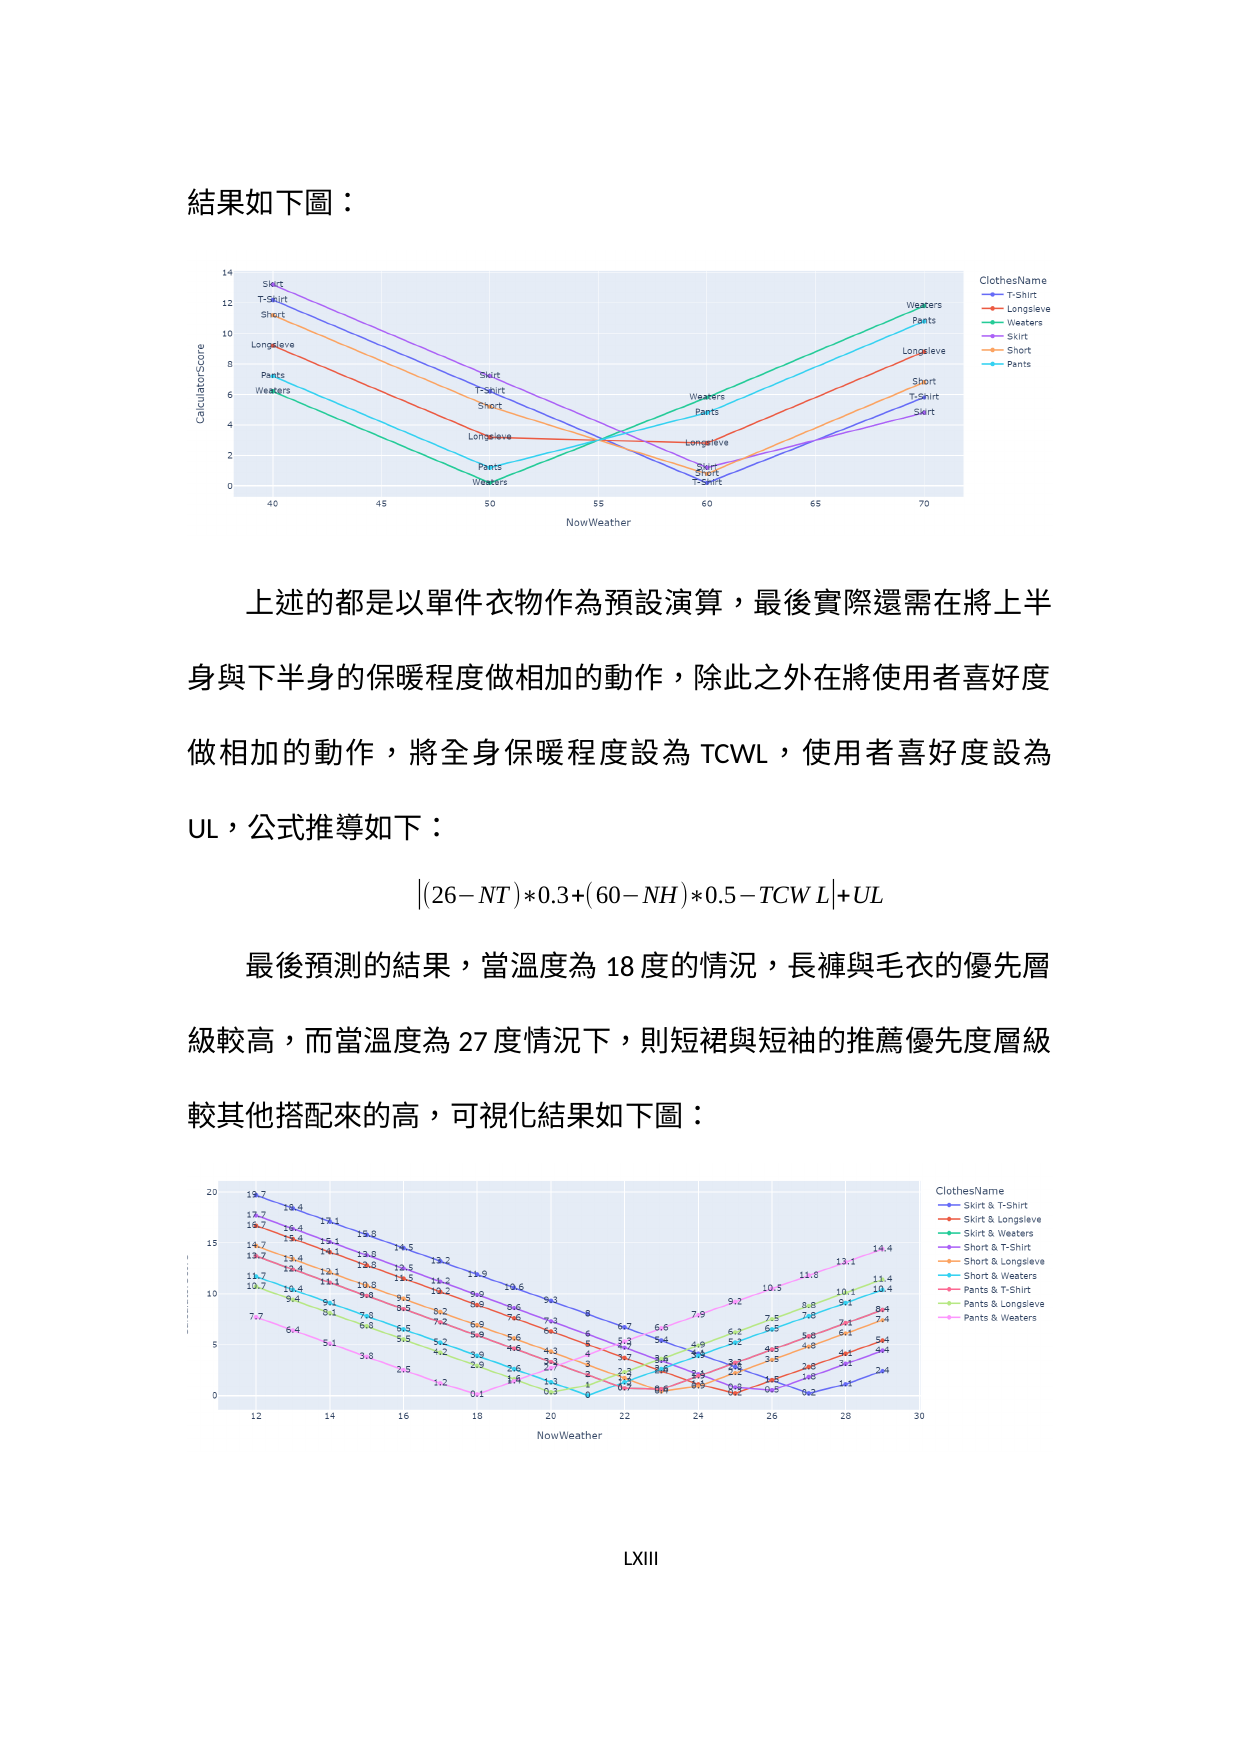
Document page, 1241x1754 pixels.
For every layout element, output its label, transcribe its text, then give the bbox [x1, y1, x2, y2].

picture [187, 250, 1053, 536]
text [187, 163, 1053, 238]
text 最後預測的結果，當溫度為18度的情況，長褲與毛衣的優先層級較高，而當溫度為27度情況下，則短裙與短袖的推薦優先度層級較其他搭配來的高，可視化結果如下圖： [187, 926, 1053, 1151]
text 上述的都是以單件衣物作為預設演算，最後實際還需在將上半身與下半身的保暖程度做相加的動作，除此之外在將使用者喜好度做相加的動作，將全身保暖程度設為TCWL，使用者喜好度設為UL，公式推導如下： [187, 563, 1053, 863]
picture [187, 1163, 1053, 1452]
